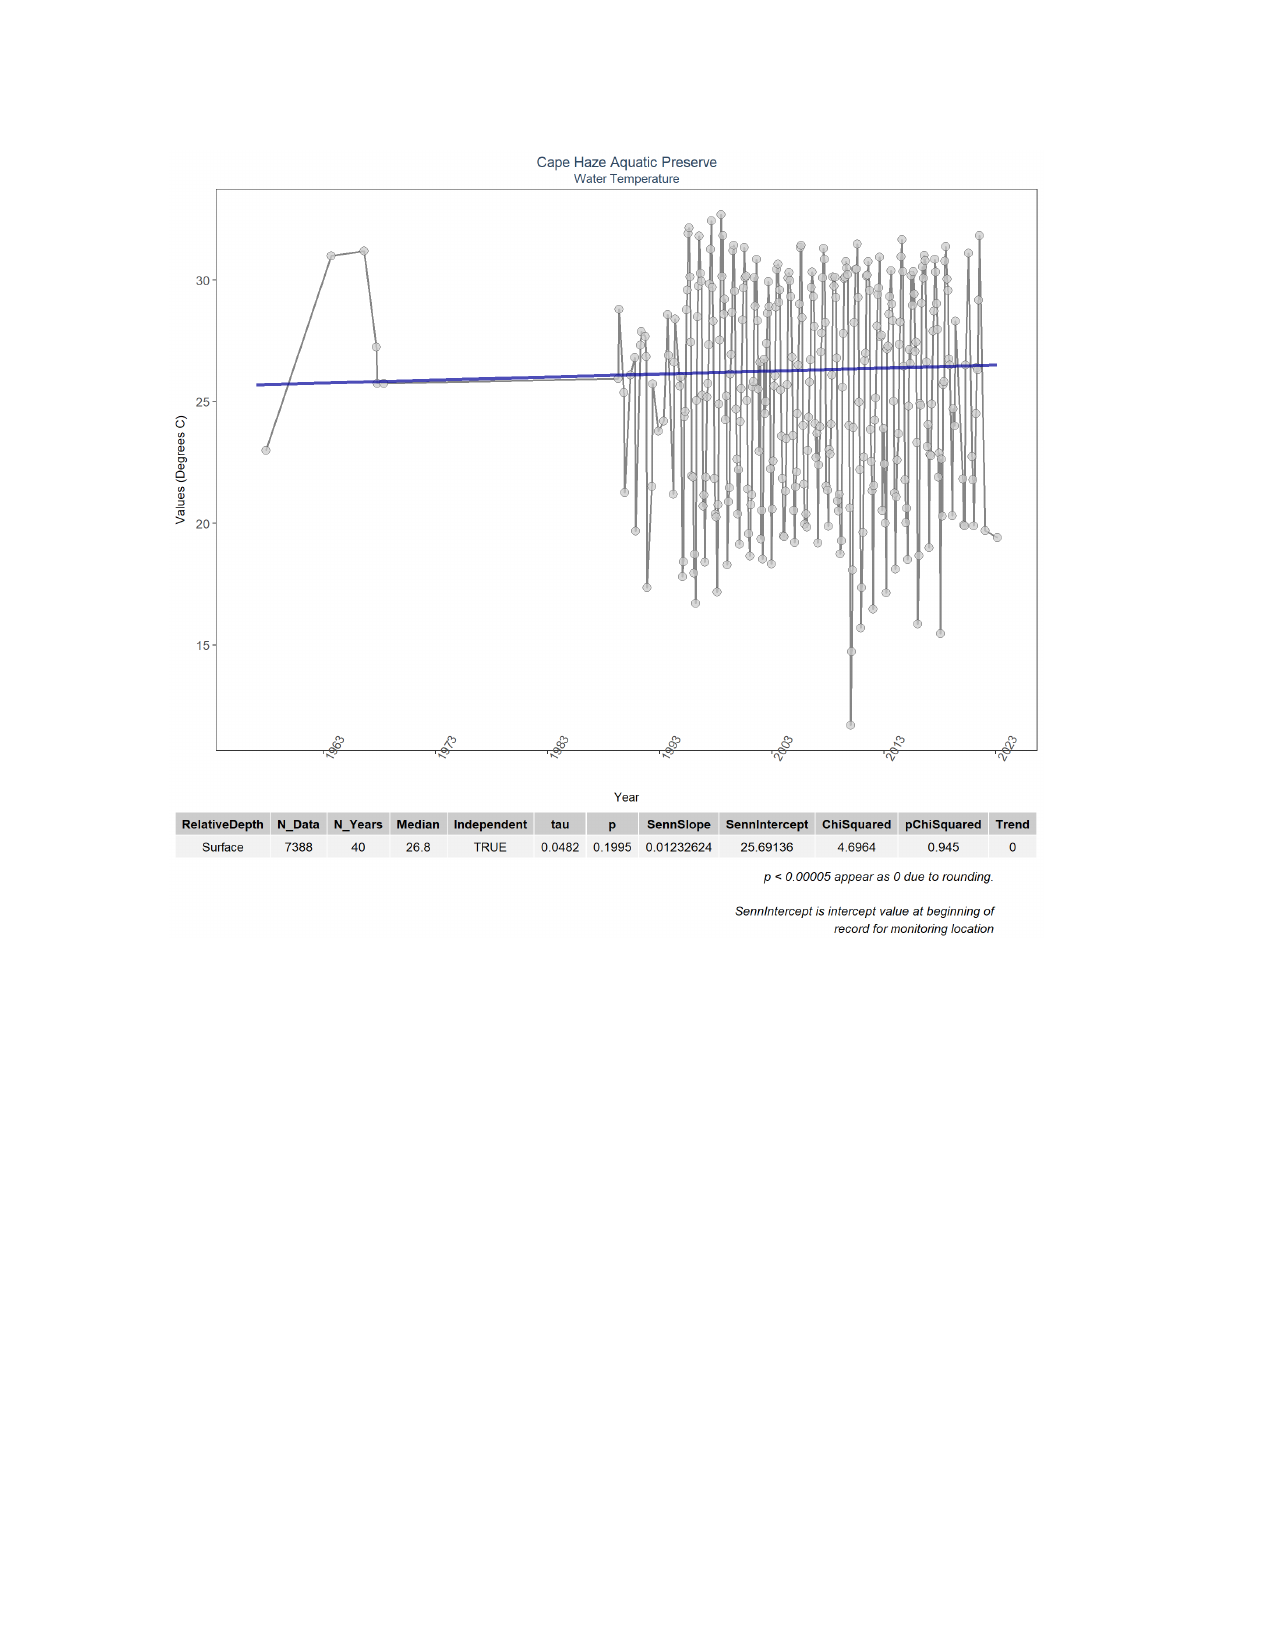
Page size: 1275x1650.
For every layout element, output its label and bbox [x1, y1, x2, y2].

picture [168, 150, 1044, 938]
